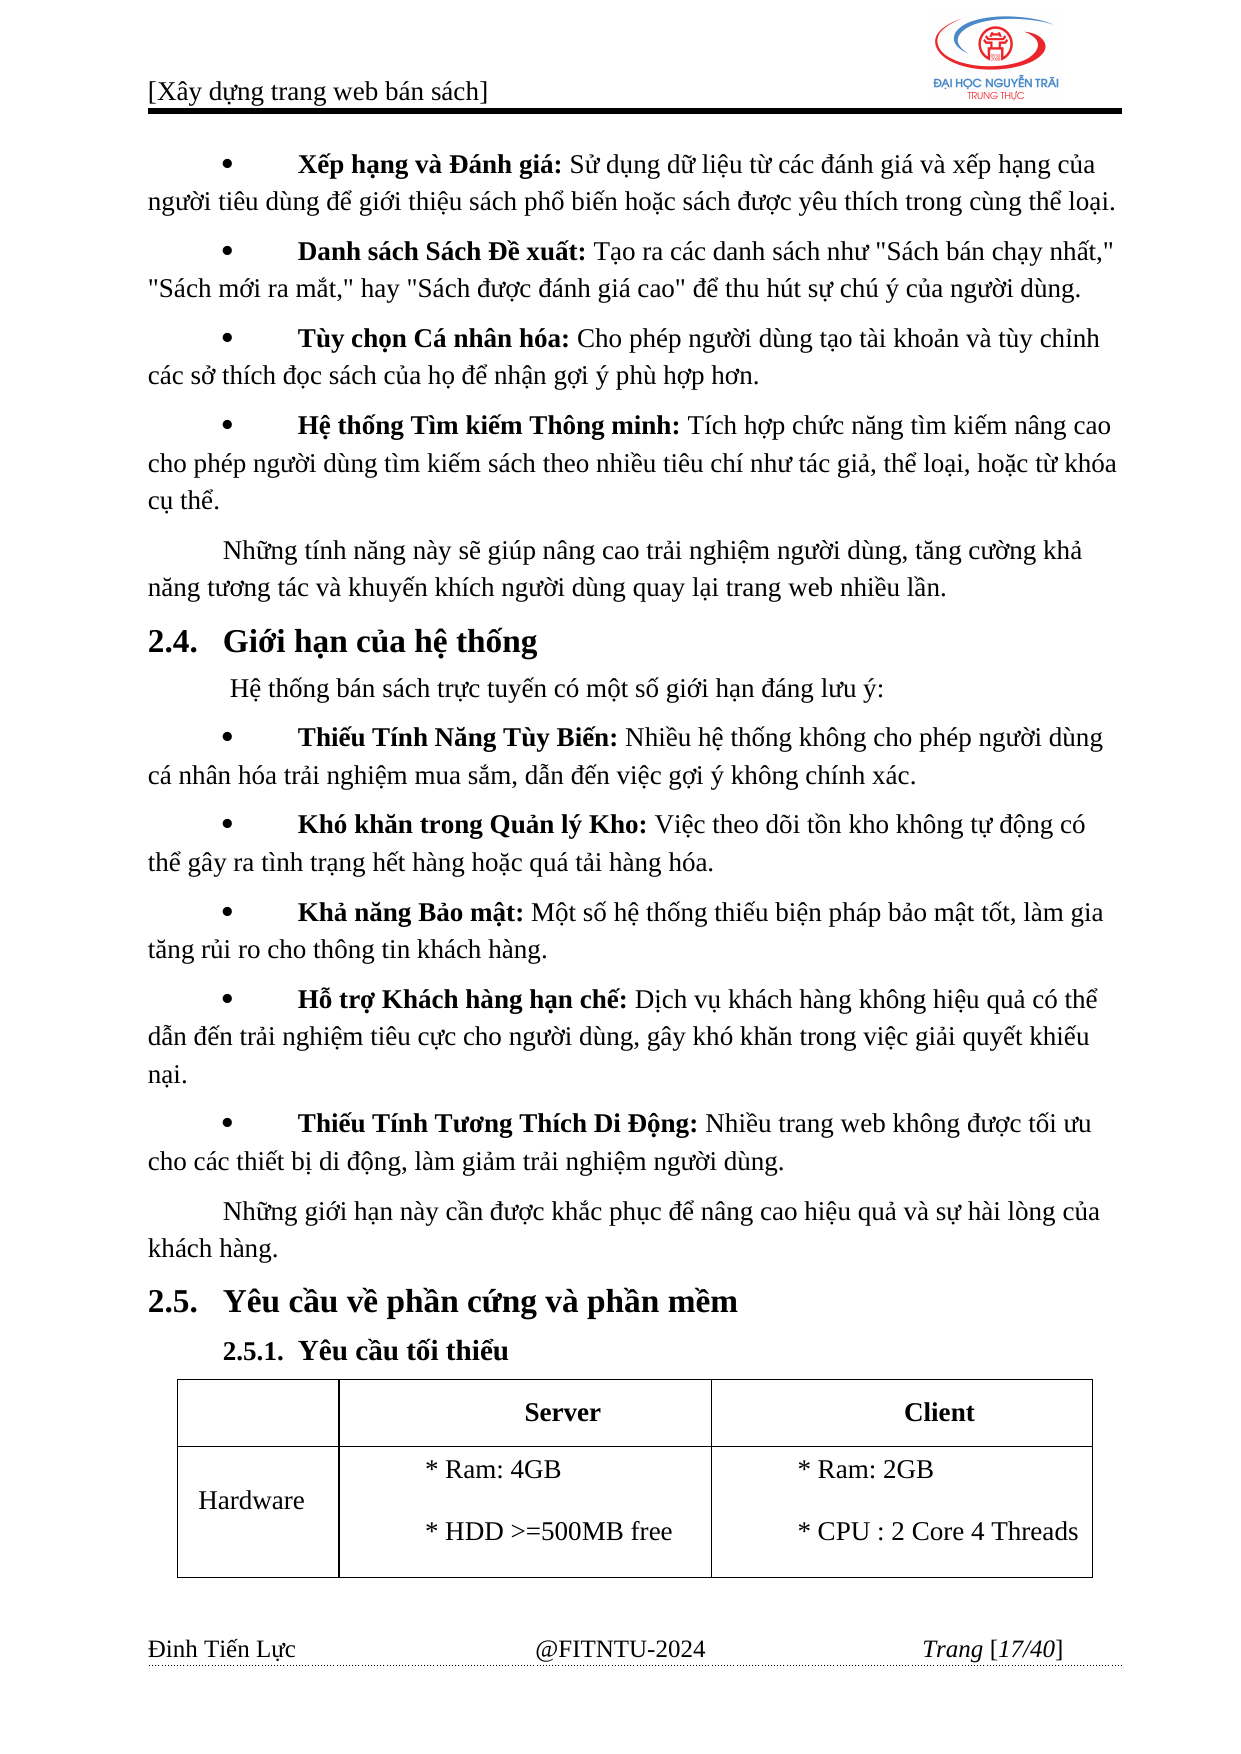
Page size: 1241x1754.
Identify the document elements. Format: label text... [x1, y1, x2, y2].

table_header [178, 1380, 338, 1446]
subtitle Giới hạn của hệ thống [148, 621, 1122, 659]
list Tùy chọn Cá nhân hóa: Cho phép người dùng tạo tài khoản và tùy chỉnh các sở thích đọc sách của họ để nhận gợi ý phù hợp hơn. [148, 322, 1122, 391]
text Những tính năng này sẽ giúp nâng cao trải nghiệm người dùng, tăng cường khả năng tương tác và khuyến khích người dùng quay lại trang web nhiều lần. [148, 534, 1122, 602]
table_header Server [340, 1380, 711, 1446]
list Hệ thống Tìm kiếm Thông minh: Tích hợp chức năng tìm kiếm nâng cao cho phép người dùng tìm kiếm sách theo nhiều tiêu chí như tác giả, thể loại, hoặc từ khóa cụ thể. [148, 409, 1122, 515]
list Hỗ trợ Khách hàng hạn chế: Dịch vụ khách hàng không hiệu quả có thể dẫn đến trải nghiệm tiêu cực cho người dùng, gây khó khăn trong việc giải quyết khiếu nại. [148, 983, 1122, 1089]
list Khả năng Bảo mật: Một số hệ thống thiếu biện pháp bảo mật tốt, làm gia tăng rủi ro cho thông tin khách hàng. [148, 896, 1122, 964]
text Những giới hạn này cần được khắc phục để nâng cao hiệu quả và sự hài lòng của khách hàng. [148, 1195, 1122, 1263]
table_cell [340, 1447, 711, 1577]
list Xếp hạng và Đánh giá: Sử dụng dữ liệu từ các đánh giá và xếp hạng của người tiêu dùng để giới thiệu sách phổ biến hoặc sách được yêu thích trong cùng thể loại. [148, 148, 1122, 216]
list Thiếu Tính Tương Thích Di Động: Nhiều trang web không được tối ưu cho các thiết bị di động, làm giảm trải nghiệm người dùng. [148, 1107, 1122, 1176]
list Thiếu Tính Năng Tùy Biến: Nhiều hệ thống không cho phép người dùng cá nhân hóa trải nghiệm mua sắm, dẫn đến việc gợi ý không chính xác. [148, 721, 1122, 790]
text Hệ thống bán sách trực tuyến có một số giới hạn đáng lưu ý: [148, 672, 1122, 703]
list Khó khăn trong Quản lý Kho: Việc theo dõi tồn kho không tự động có thể gây ra tình trạng hết hàng hoặc quá tải hàng hóa. [148, 809, 1122, 877]
list Danh sách Sách Đề xuất: Tạo ra các danh sách như "Sách bán chạy nhất," "Sách mới ra mắt," hay "Sách được đánh giá cao" để thu hút sự chú ý của người dùng. [148, 235, 1122, 303]
picture [926, 11, 1065, 104]
table_cell Hardware [178, 1447, 338, 1577]
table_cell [712, 1447, 1092, 1577]
subtitle Yêu cầu tối thiểu [223, 1333, 1122, 1366]
table_header Client [712, 1380, 1092, 1446]
subtitle Yêu cầu về phần cứng và phần mềm [148, 1282, 1122, 1320]
